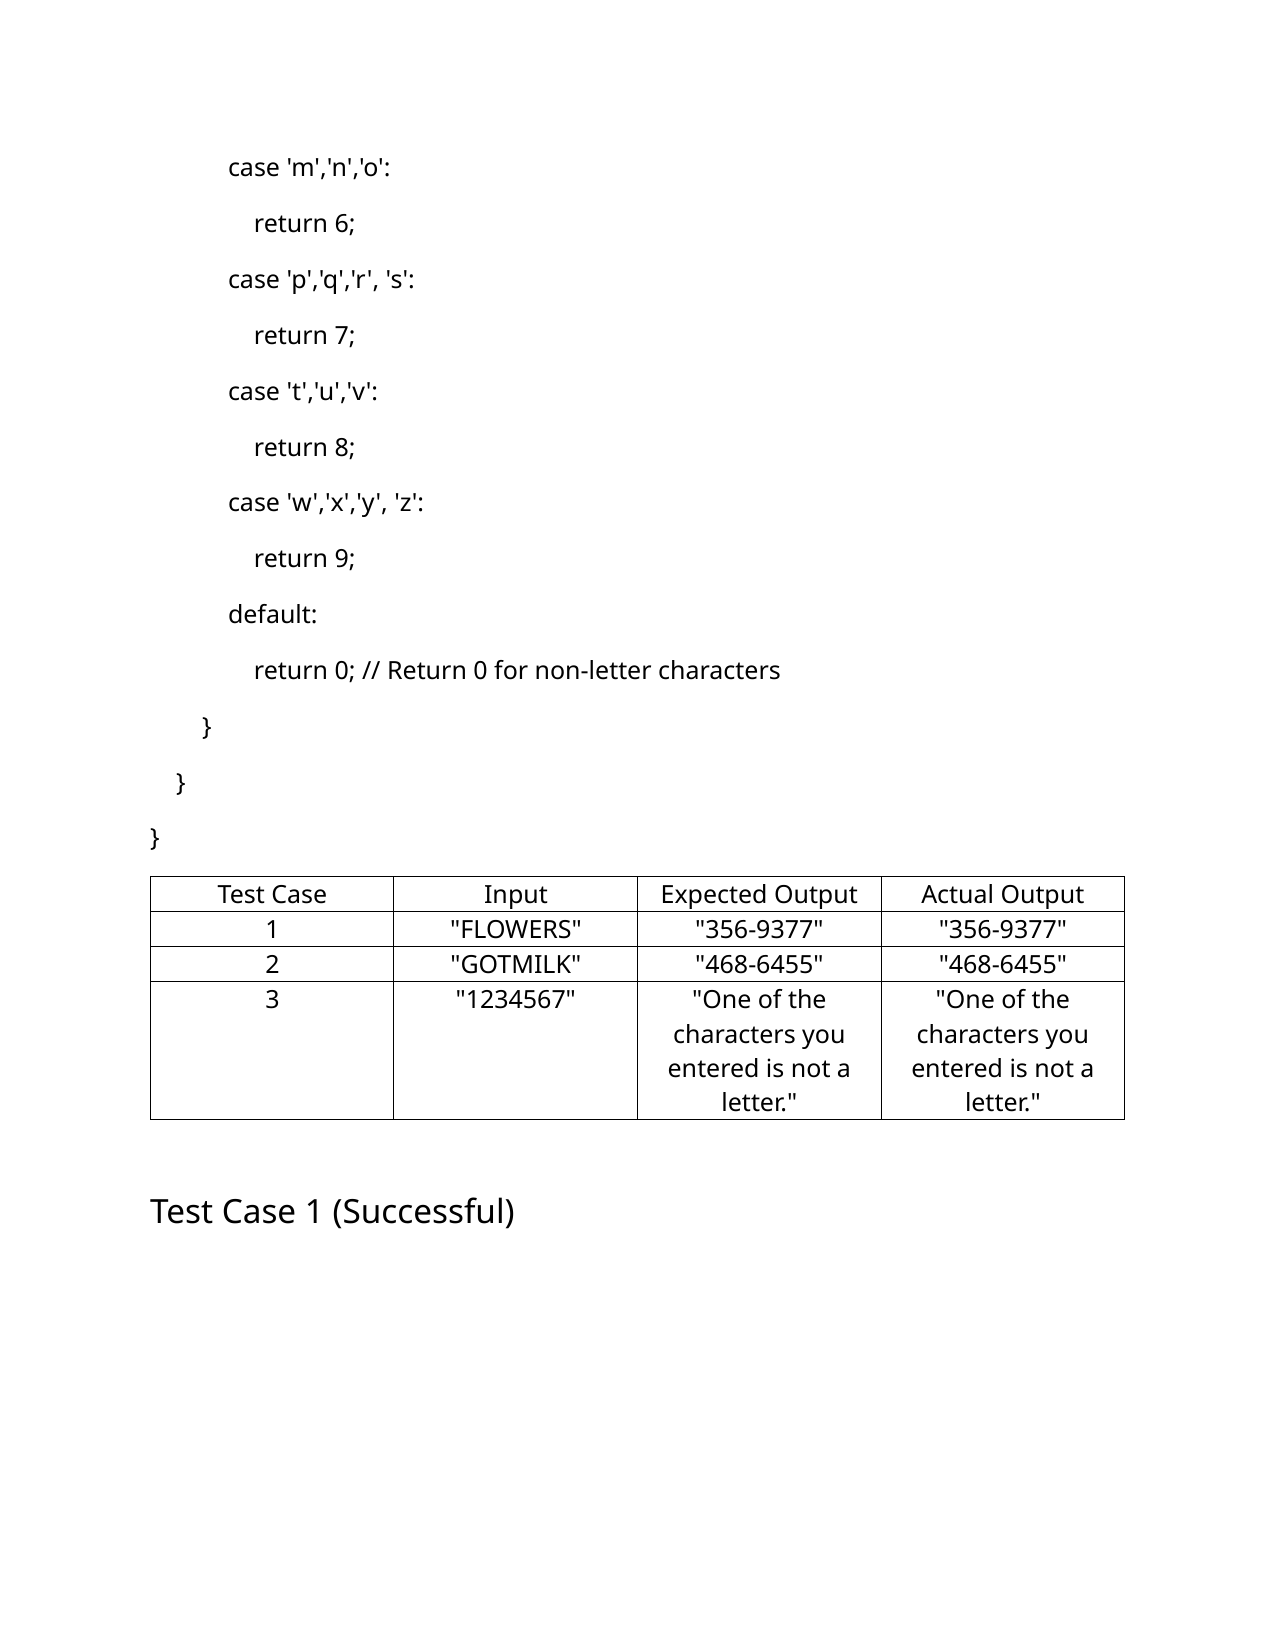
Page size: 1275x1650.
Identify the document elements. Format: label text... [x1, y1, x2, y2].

table_cell "GOTMILK" [394, 947, 637, 981]
table_header Input [394, 877, 637, 911]
table_header Actual Output [882, 877, 1124, 911]
table_cell "One of the characters you entered is not a letter." [638, 982, 881, 1118]
table_cell "One of the characters you entered is not a letter." [882, 982, 1124, 1118]
table_cell 2 [151, 947, 393, 981]
text return 7; [150, 317, 1125, 352]
text return 8; [150, 429, 1125, 463]
text default: [150, 597, 1125, 631]
text return 0; // Return 0 for non-letter characters [150, 652, 1125, 687]
text } [150, 820, 1125, 854]
table_cell "356-9377" [882, 912, 1124, 946]
table_cell "468-6455" [638, 947, 881, 981]
text return 6; [150, 206, 1125, 240]
text } [150, 764, 1125, 798]
text } [150, 708, 1125, 742]
table_cell "356-9377" [638, 912, 881, 946]
table_header Expected Output [638, 877, 881, 911]
table_header Test Case [151, 877, 393, 911]
table_cell "468-6455" [882, 947, 1124, 981]
table_cell 1 [151, 912, 393, 946]
text case 't','u','v': [150, 373, 1125, 407]
table_cell "1234567" [394, 982, 637, 1118]
table_cell "FLOWERS" [394, 912, 637, 946]
text case 'p','q','r', 's': [150, 262, 1125, 296]
table_cell 3 [151, 982, 393, 1118]
text return 9; [150, 541, 1125, 575]
text case 'w','x','y', 'z': [150, 485, 1125, 519]
text Test Case 1 (Successful) [150, 1188, 1125, 1234]
text case 'm','n','o': [150, 150, 1125, 184]
